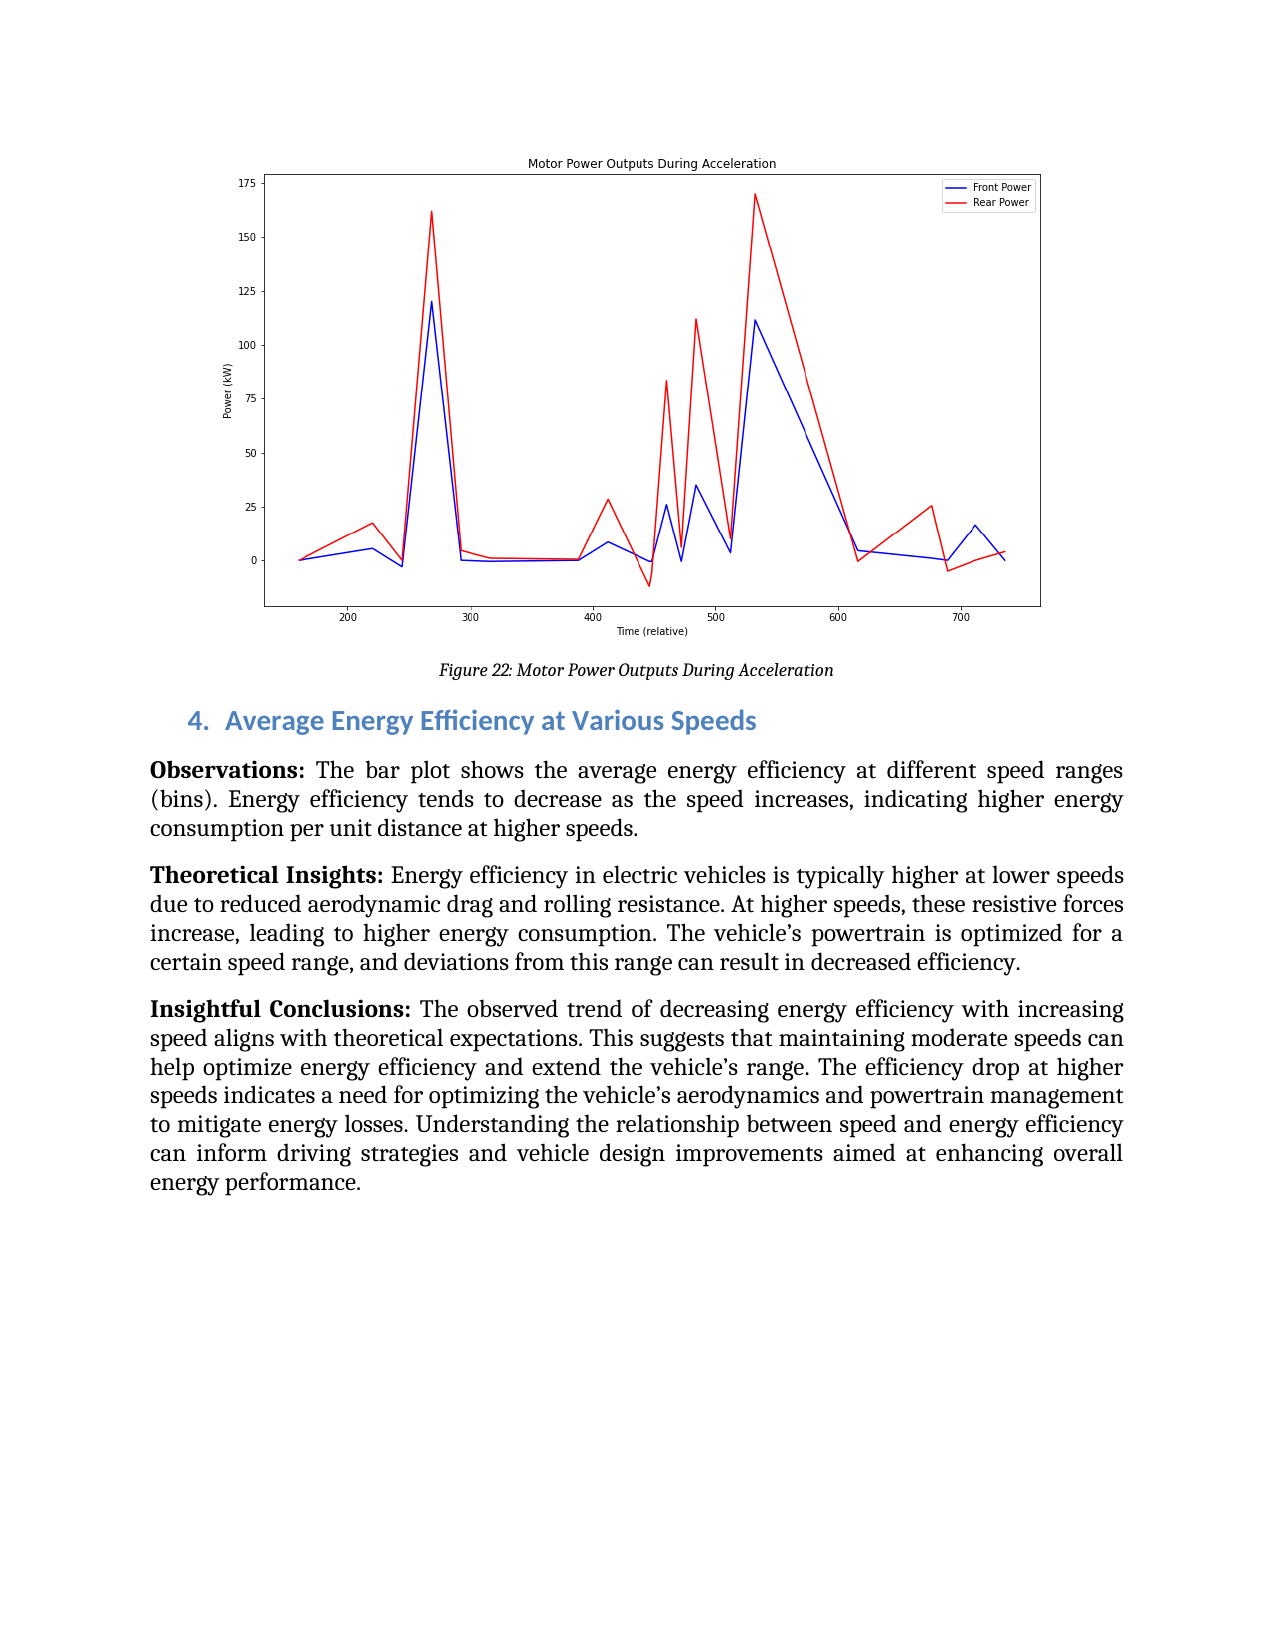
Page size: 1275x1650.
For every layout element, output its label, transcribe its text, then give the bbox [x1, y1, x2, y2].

text Insightful Conclusions: The observed trend of decreasing energy efficiency with increasing speed aligns with theoretical expectations. This suggests that maintaining moderate speeds can help optimize energy efficiency and extend the vehicle’s range. The efficiency drop at higher speeds indicates a need for optimizing the vehicle’s aerodynamics and powertrain management to mitigate energy losses. Understanding the relationship between speed and energy efficiency can inform driving strategies and vehicle design improvements aimed at enhancing overall energy performance. [150, 995, 1125, 1196]
text Observations: The bar plot shows the average energy efficiency at different speed ranges (bins). Energy efficiency tends to decrease as the speed increases, indicating higher energy consumption per unit distance at higher speeds. [150, 756, 1125, 842]
subtitle Average Energy Efficiency at Various Speeds [187, 702, 1125, 737]
picture [212, 150, 1063, 641]
text Figure 22: Motor Power Outputs During Acceleration [150, 659, 1125, 681]
text Theoretical Insights: Energy efficiency in electric vehicles is typically higher at lower speeds due to reduced aerodynamic drag and rolling resistance. At higher speeds, these resistive forces increase, leading to higher energy consumption. The vehicle’s powertrain is optimized for a certain speed range, and deviations from this range can result in decreased efficiency. [150, 861, 1125, 976]
